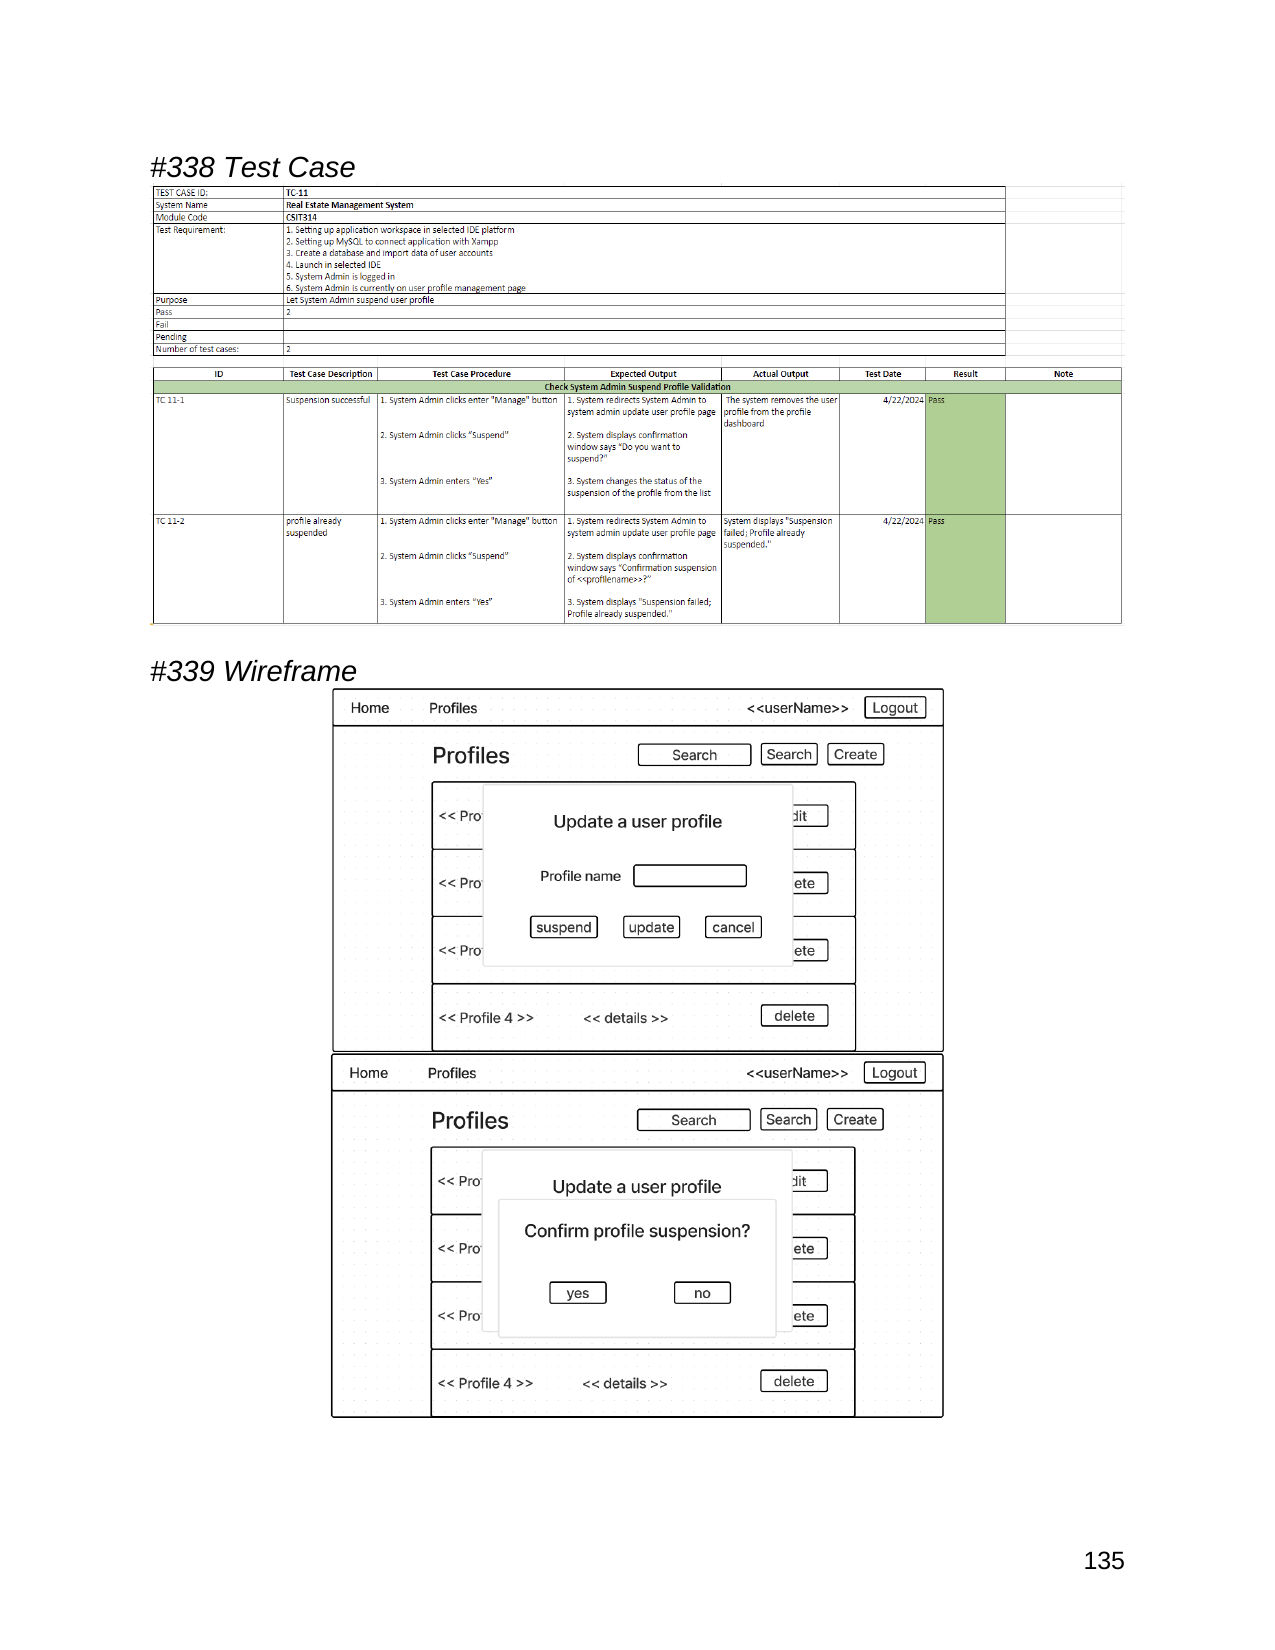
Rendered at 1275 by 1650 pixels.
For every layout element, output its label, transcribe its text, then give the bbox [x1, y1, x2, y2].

text #339 Wireframe [150, 654, 1125, 687]
picture [150, 183, 1125, 626]
text #338 Test Case [150, 150, 1125, 183]
picture [329, 687, 947, 1420]
